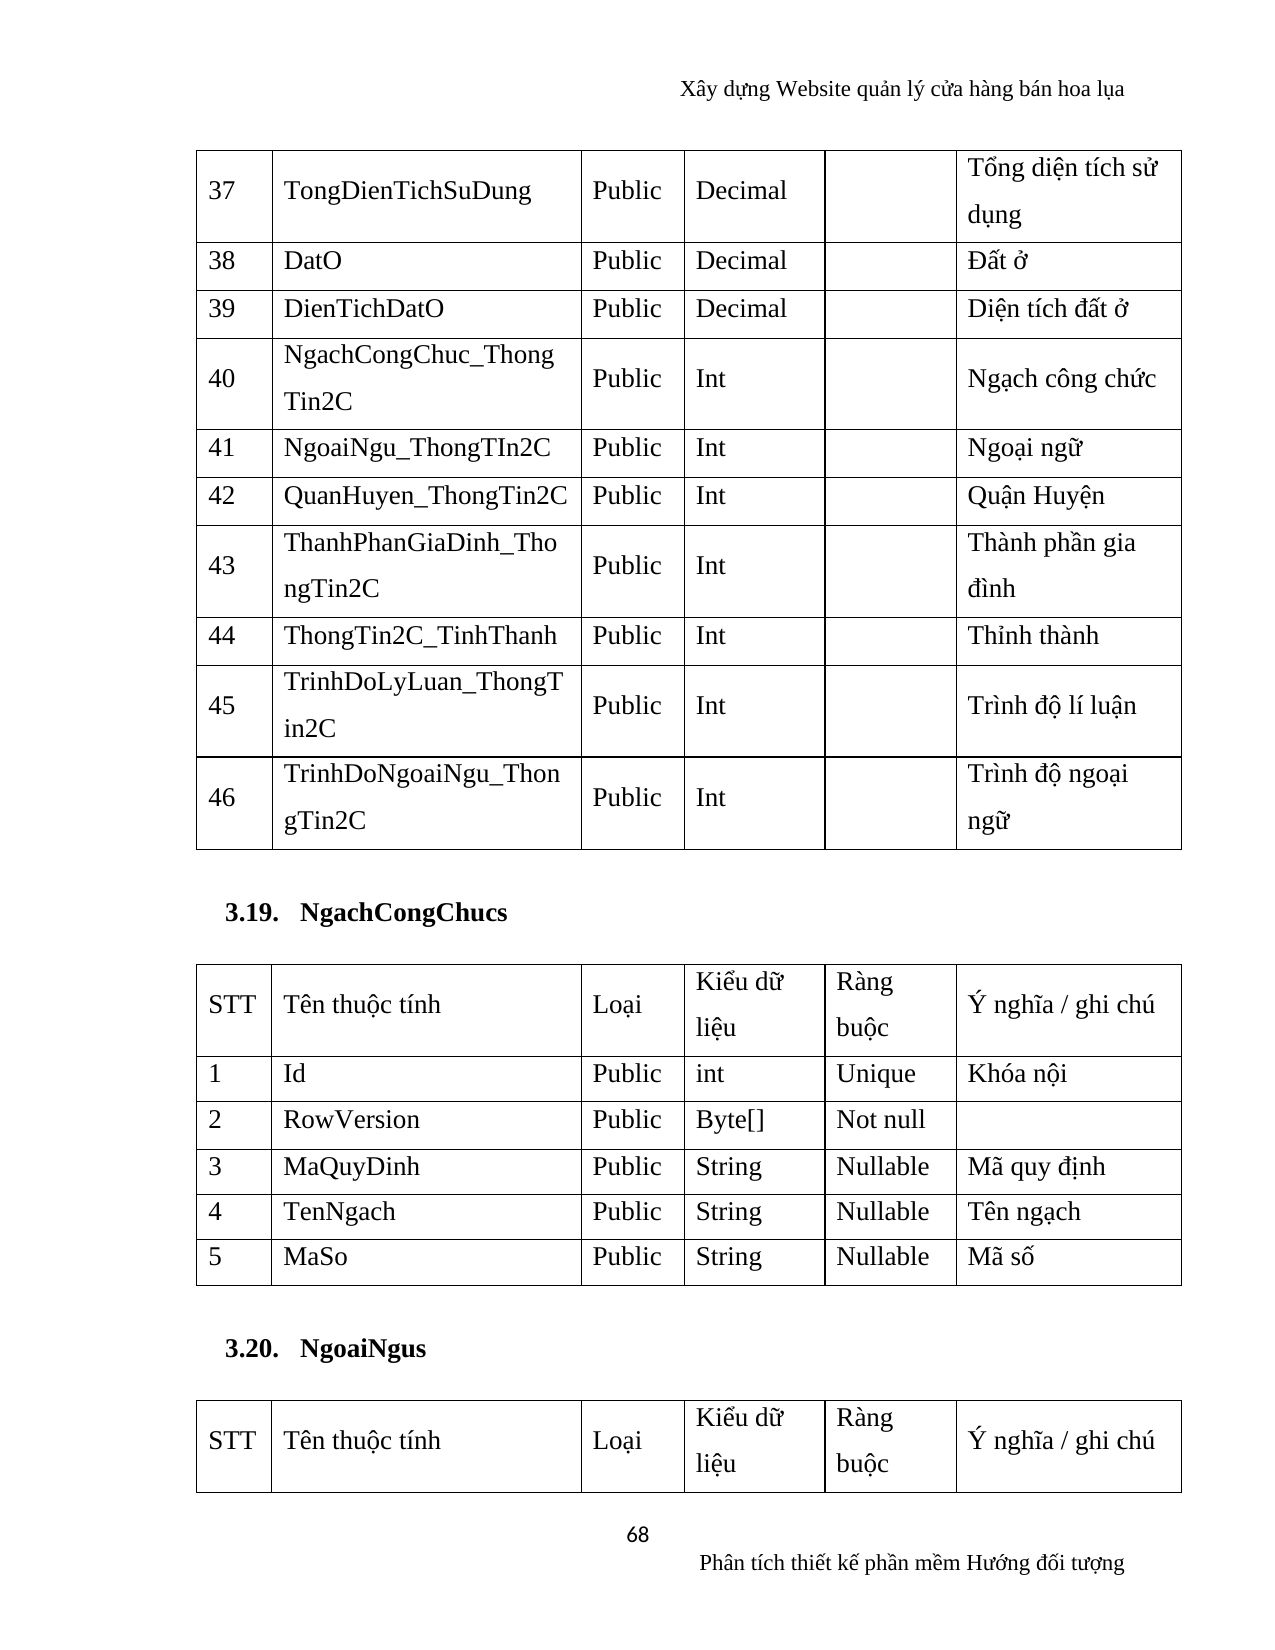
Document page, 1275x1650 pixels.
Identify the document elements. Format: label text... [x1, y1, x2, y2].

table_cell Int [685, 618, 824, 664]
table_cell String [685, 1150, 824, 1194]
table_cell Quận Huyện [957, 478, 1181, 525]
table_cell String [685, 1240, 824, 1284]
table_header STT [197, 965, 271, 1056]
table_cell int [685, 1057, 824, 1101]
table_cell Not null [826, 1102, 956, 1149]
table_cell TrinhDoNgoaiNgu_ThongTin2C [273, 758, 581, 848]
table_cell ThongTin2C_TinhThanh [273, 618, 581, 664]
table_cell ThanhPhanGiaDinh_ThongTin2C [273, 526, 581, 617]
table_cell DatO [273, 243, 581, 290]
table_cell 5 [197, 1240, 271, 1284]
table_cell 40 [197, 339, 272, 429]
table_cell [826, 430, 956, 477]
table_cell 39 [197, 291, 272, 337]
table_cell Public [582, 1057, 684, 1101]
list NgoaiNgus [225, 1332, 1125, 1363]
table_cell Ngạch công chức [957, 339, 1181, 429]
table_cell MaQuyDinh [272, 1150, 581, 1194]
table_header STT [197, 1401, 271, 1492]
table_cell RowVersion [272, 1102, 581, 1149]
table_cell Public [582, 1102, 684, 1149]
table_cell Public [582, 526, 684, 617]
table_cell NgachCongChuc_ThongTin2C [273, 339, 581, 429]
table_cell Id [272, 1057, 581, 1101]
table_cell 1 [197, 1057, 271, 1101]
table_cell [826, 151, 956, 242]
table_cell Tên ngạch [957, 1195, 1181, 1239]
table_cell Mã số [957, 1240, 1181, 1284]
table_cell 41 [197, 430, 272, 477]
table_cell Public [582, 1195, 684, 1239]
table_header Kiểu dữ liệu [685, 965, 824, 1056]
table_header Loại [582, 965, 684, 1056]
list NgachCongChucs [225, 896, 1125, 927]
table_cell Trình độ lí luận [957, 666, 1181, 756]
table_cell Public [582, 1150, 684, 1194]
table_cell Nullable [826, 1240, 956, 1284]
table_cell Public [582, 1240, 684, 1284]
table_cell Public [582, 151, 684, 242]
table_cell Int [685, 526, 824, 617]
table_cell Int [685, 478, 824, 525]
table_cell [957, 1102, 1181, 1149]
table_cell Public [582, 666, 684, 756]
table_cell Int [685, 339, 824, 429]
table_cell [826, 339, 956, 429]
table_cell Tổng diện tích sử dụng [957, 151, 1181, 242]
table_cell Unique [826, 1057, 956, 1101]
table_header Tên thuộc tính [272, 965, 581, 1056]
table_header Tên thuộc tính [272, 1401, 581, 1492]
table_cell [826, 758, 956, 848]
table_cell TrinhDoLyLuan_ThongTin2C [273, 666, 581, 756]
table_cell Thành phần gia đình [957, 526, 1181, 617]
table_cell 2 [197, 1102, 271, 1149]
table_cell NgoaiNgu_ThongTIn2C [273, 430, 581, 477]
table_cell 43 [197, 526, 272, 617]
table_cell Public [582, 291, 684, 337]
table_header Loại [582, 1401, 684, 1492]
table_cell 44 [197, 618, 272, 664]
table_cell Ngoại ngữ [957, 430, 1181, 477]
table_cell Decimal [685, 243, 824, 290]
table_header Kiểu dữ liệu [685, 1401, 824, 1492]
table_cell Decimal [685, 151, 824, 242]
table_cell QuanHuyen_ThongTin2C [273, 478, 581, 525]
table_cell Diện tích đất ở [957, 291, 1181, 337]
table_cell Nullable [826, 1195, 956, 1239]
table_cell TongDienTichSuDung [273, 151, 581, 242]
table_cell Public [582, 478, 684, 525]
table_cell Public [582, 618, 684, 664]
table_cell [826, 291, 956, 337]
table_cell Khóa nội [957, 1057, 1181, 1101]
table_cell TenNgach [272, 1195, 581, 1239]
table_cell [826, 526, 956, 617]
table_cell DienTichDatO [273, 291, 581, 337]
table_cell Mã quy định [957, 1150, 1181, 1194]
table_cell Public [582, 758, 684, 848]
table_cell 42 [197, 478, 272, 525]
table_cell Int [685, 430, 824, 477]
table_cell [826, 478, 956, 525]
table_cell MaSo [272, 1240, 581, 1284]
table_cell Public [582, 243, 684, 290]
table_cell [826, 243, 956, 290]
table_cell Public [582, 339, 684, 429]
table_cell Decimal [685, 291, 824, 337]
table_cell 45 [197, 666, 272, 756]
table_cell String [685, 1195, 824, 1239]
table_cell 37 [197, 151, 272, 242]
table_header Ràng buộc [826, 965, 956, 1056]
table_cell 4 [197, 1195, 271, 1239]
table_cell Trình độ ngoại ngữ [957, 758, 1181, 848]
table_cell Public [582, 430, 684, 477]
table_header Ý nghĩa / ghi chú [957, 965, 1181, 1056]
table_cell Nullable [826, 1150, 956, 1194]
table_cell 46 [197, 758, 272, 848]
table_cell Byte[] [685, 1102, 824, 1149]
table_cell [826, 618, 956, 664]
table_cell Thỉnh thành [957, 618, 1181, 664]
table_cell 38 [197, 243, 272, 290]
table_cell [826, 666, 956, 756]
table_header Ý nghĩa / ghi chú [957, 1401, 1181, 1492]
table_cell 3 [197, 1150, 271, 1194]
table_cell Đất ở [957, 243, 1181, 290]
table_cell Int [685, 758, 824, 848]
table_header Ràng buộc [826, 1401, 956, 1492]
table_cell Int [685, 666, 824, 756]
